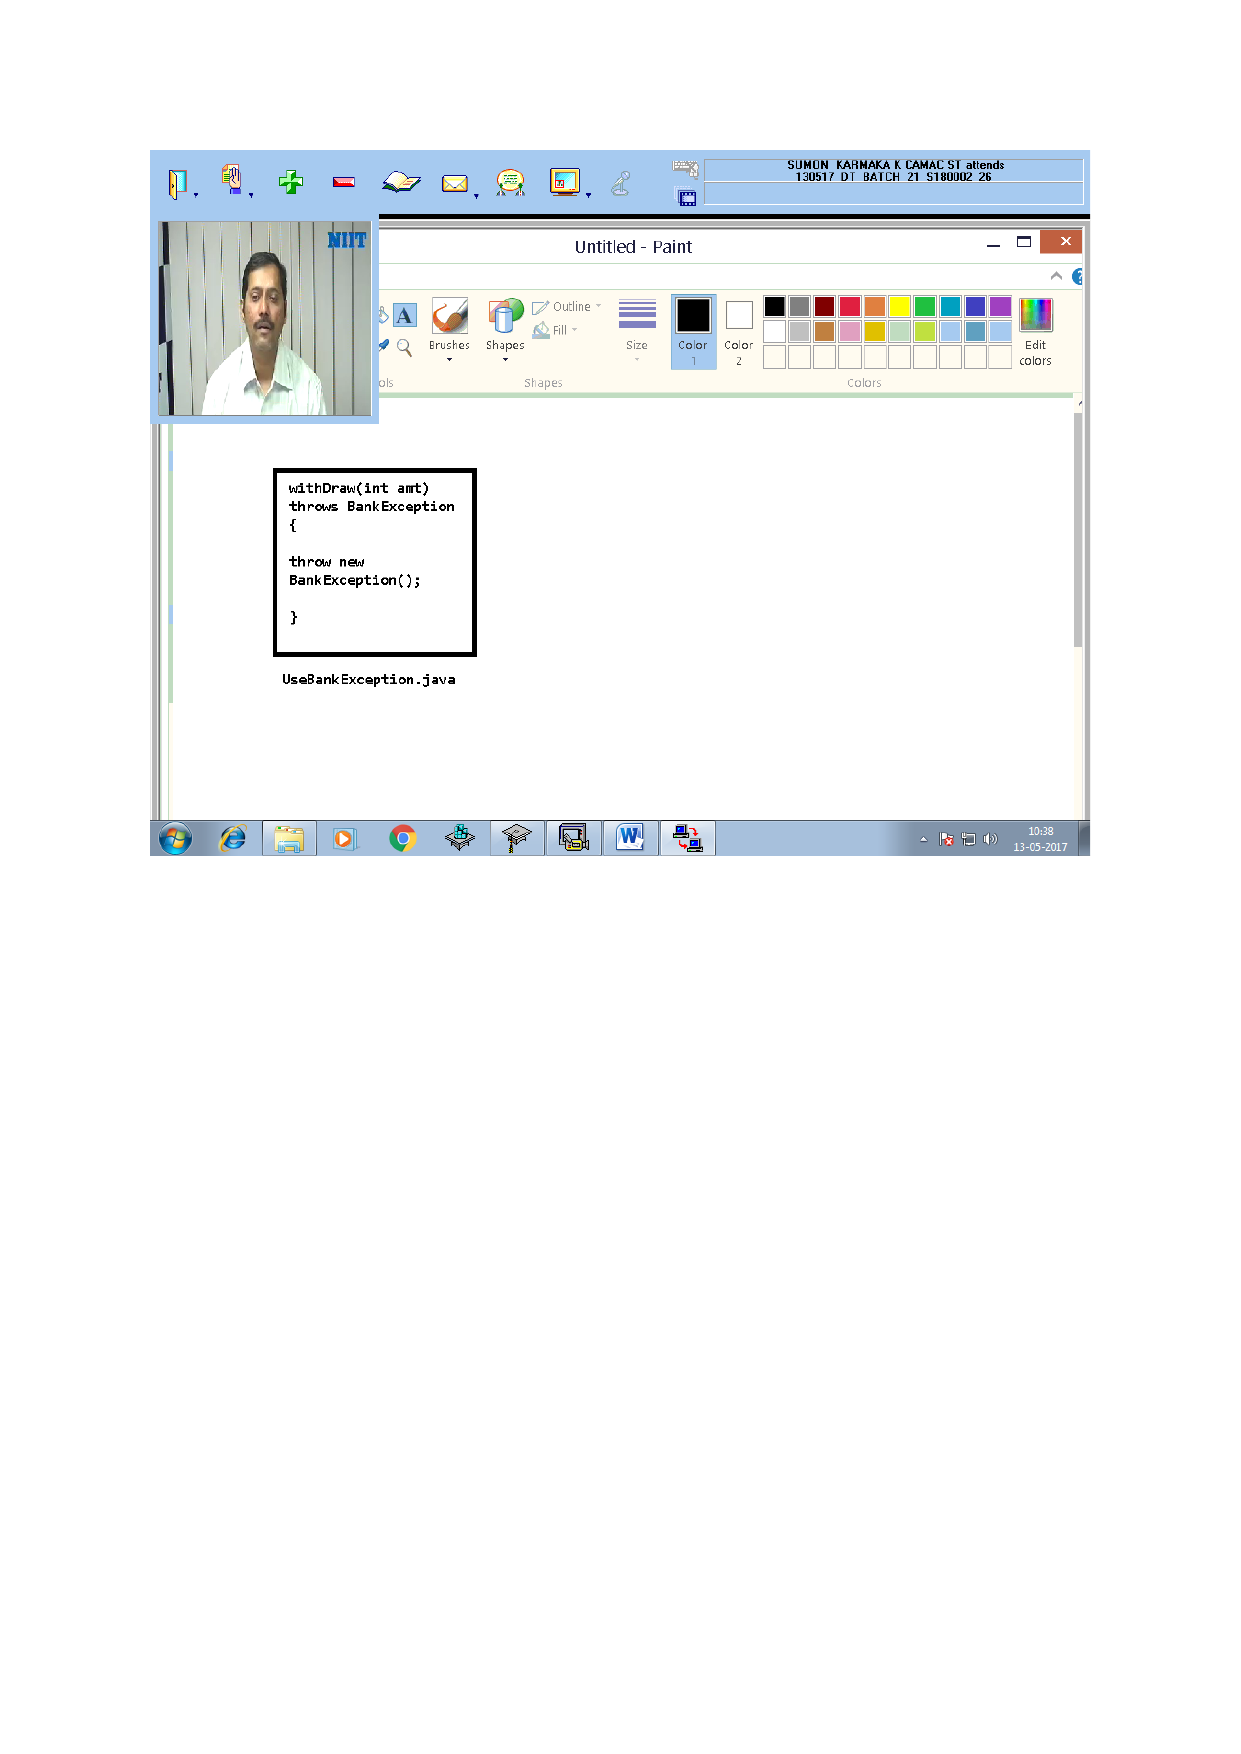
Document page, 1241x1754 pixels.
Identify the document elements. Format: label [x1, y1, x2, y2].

picture [150, 150, 1091, 856]
